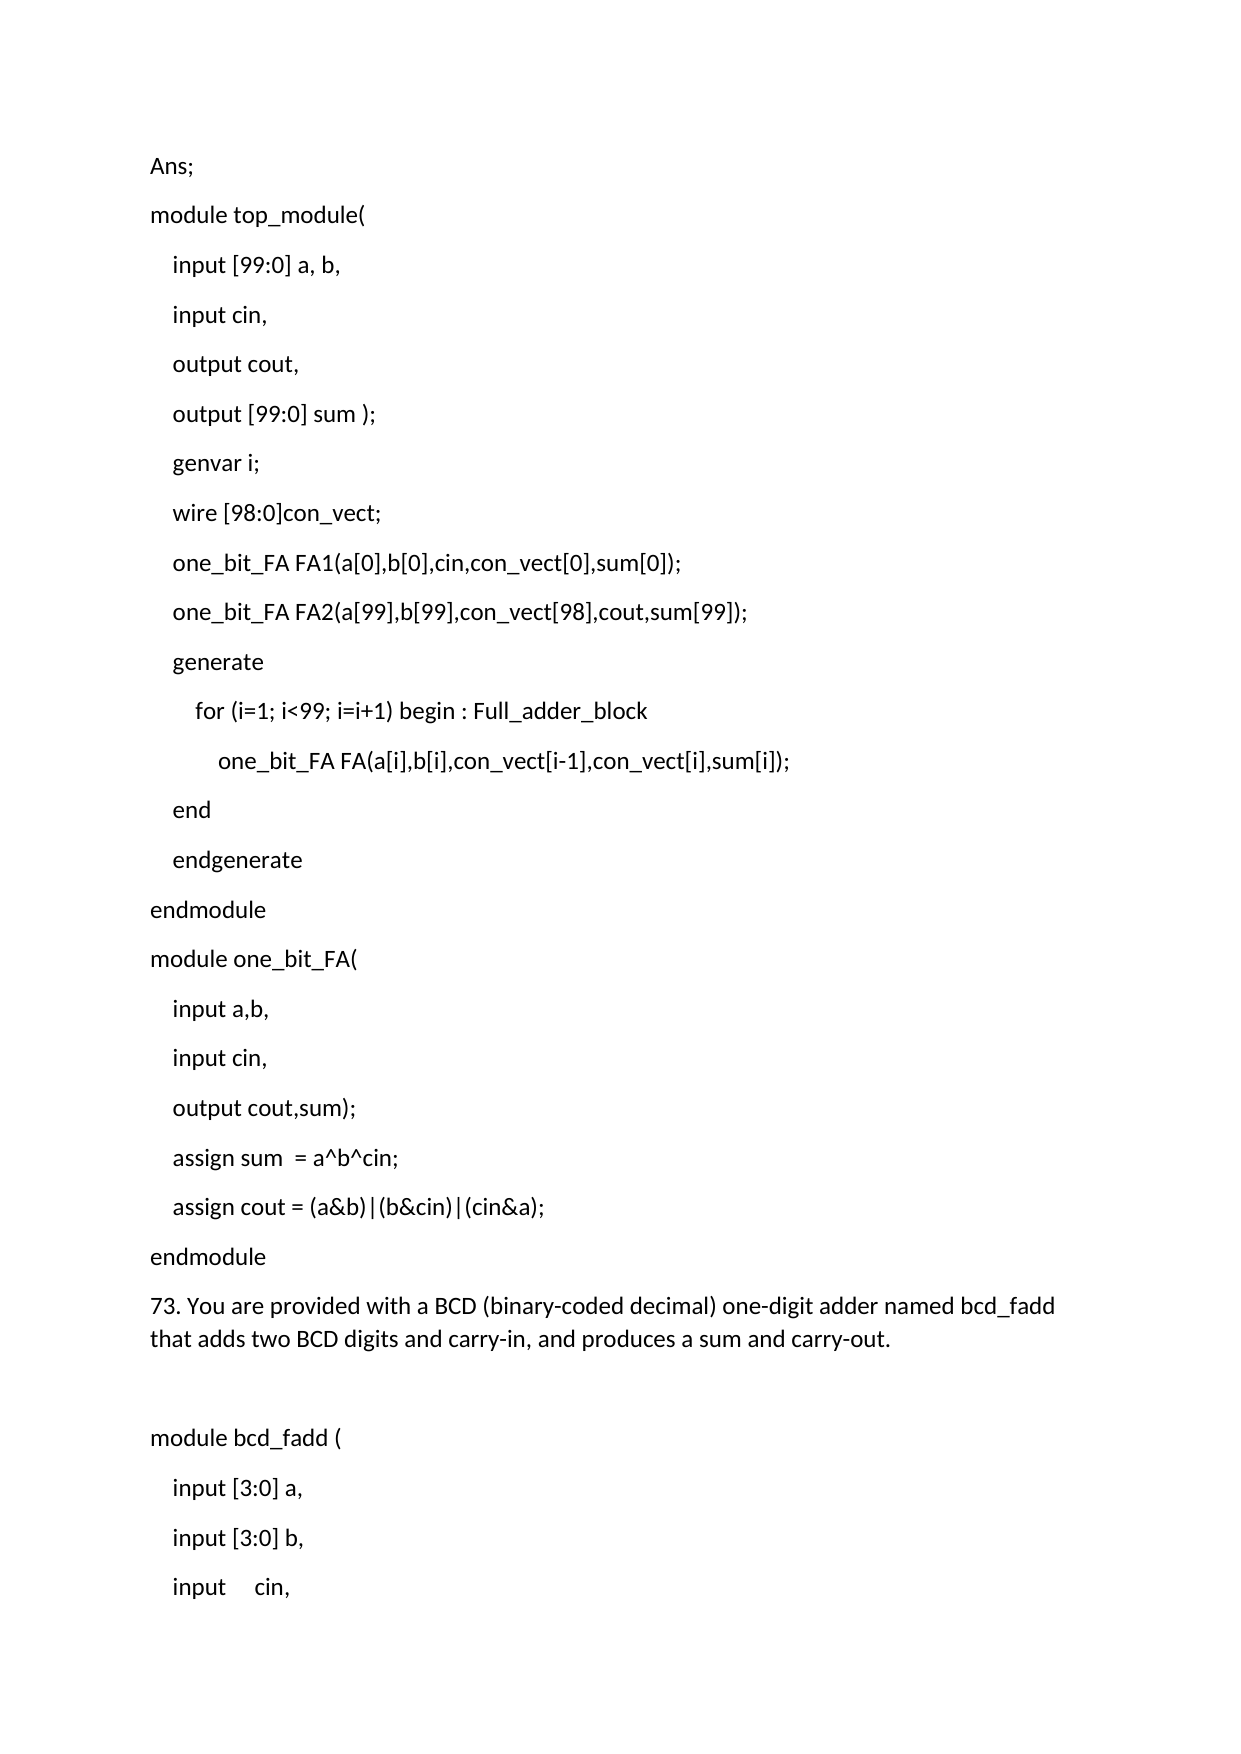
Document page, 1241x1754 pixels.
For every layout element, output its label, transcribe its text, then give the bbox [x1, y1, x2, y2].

text 73. You are provided with a BCD (binary-coded decimal) one-digit adder named bcd_fadd that adds two BCD digits and carry-in, and produces a sum and carry-out. [150, 1290, 1090, 1354]
text endgenerate [150, 844, 1090, 875]
text input [3:0] a, [150, 1472, 1090, 1503]
text output [99:0] sum ); [150, 398, 1090, 428]
text for (i=1; i<99; i=i+1) begin : Full_adder_block [150, 695, 1090, 726]
text input cin, [150, 1042, 1090, 1073]
text wire [98:0]con_vect; [150, 497, 1090, 528]
text generate [150, 646, 1090, 676]
text module one_bit_FA( [150, 943, 1090, 974]
text input cin, [150, 299, 1090, 329]
text output cout,sum); [150, 1092, 1090, 1123]
text assign cout = (a&b)|(b&cin)|(cin&a); [150, 1191, 1090, 1222]
text module bcd_fadd ( [150, 1422, 1090, 1453]
text endmodule [150, 894, 1090, 924]
text genvar i; [150, 447, 1090, 478]
text one_bit_FA FA1(a[0],b[0],cin,con_vect[0],sum[0]); [150, 547, 1090, 577]
text input [99:0] a, b, [150, 249, 1090, 280]
text end [150, 794, 1090, 825]
text module top_module( [150, 199, 1090, 230]
text assign sum = a^b^cin; [150, 1142, 1090, 1172]
text input a,b, [150, 993, 1090, 1023]
text one_bit_FA FA2(a[99],b[99],con_vect[98],cout,sum[99]); [150, 596, 1090, 627]
text endmodule [150, 1241, 1090, 1271]
text input [3:0] b, [150, 1522, 1090, 1552]
text output cout, [150, 348, 1090, 379]
text input cin, [150, 1571, 1090, 1602]
text Ans; [150, 150, 1090, 181]
text one_bit_FA FA(a[i],b[i],con_vect[i-1],con_vect[i],sum[i]); [150, 745, 1090, 776]
